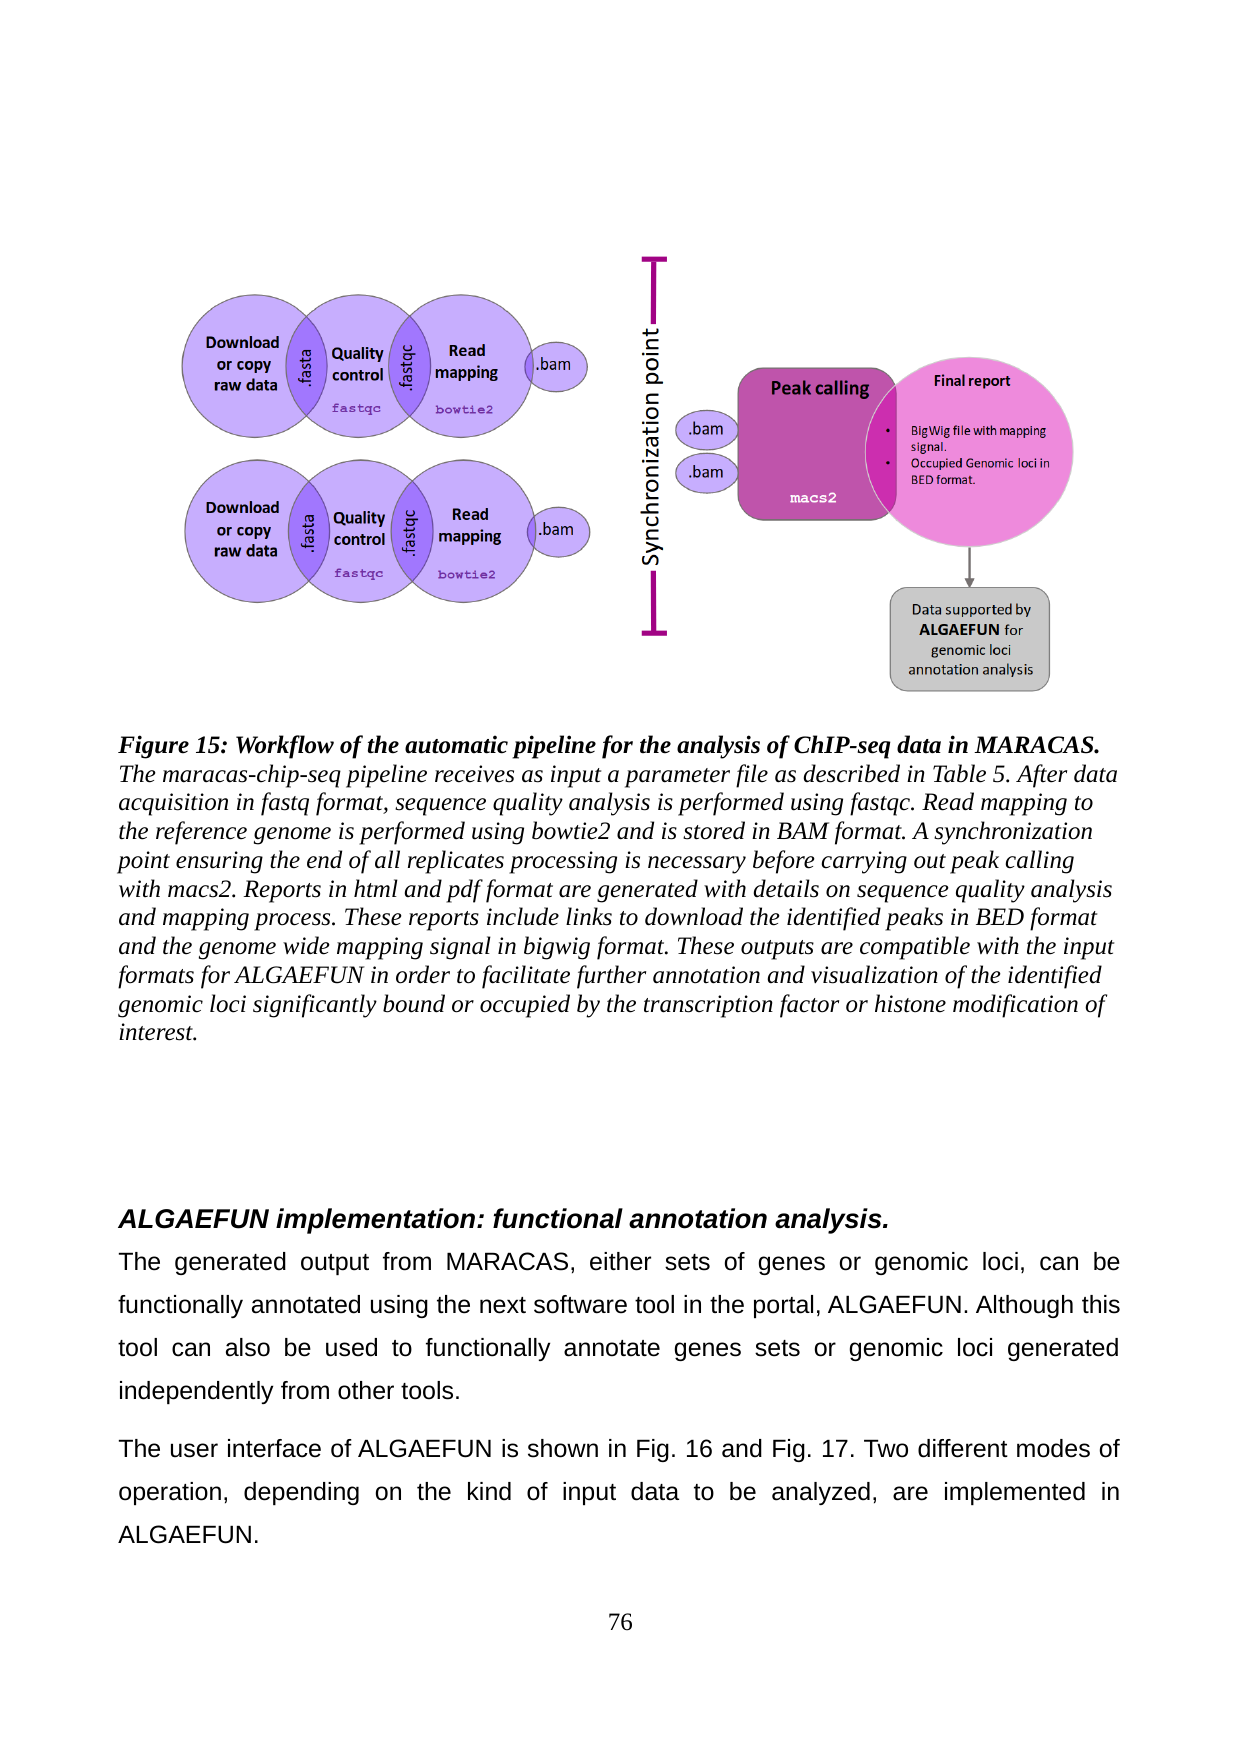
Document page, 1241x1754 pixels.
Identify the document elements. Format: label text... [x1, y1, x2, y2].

subtitle ALGAEFUN implementation: functional annotation analysis. [118, 1203, 1122, 1234]
picture [118, 188, 1123, 730]
text The generated output from MARACAS, either sets of genes or genomic loci, can be functionally annotated using the next software tool in the portal, ALGAEFUN. Although this tool can also be used to functionally annotate genes sets or genomic loci generated independently from other tools. [118, 1247, 1122, 1405]
text The user interface of ALGAEFUN is shown in Fig. 16 and Fig. 17. Two different modes of operation, depending on the kind of input data to be analyzed, are implemented in ALGAEFUN. [118, 1434, 1122, 1549]
